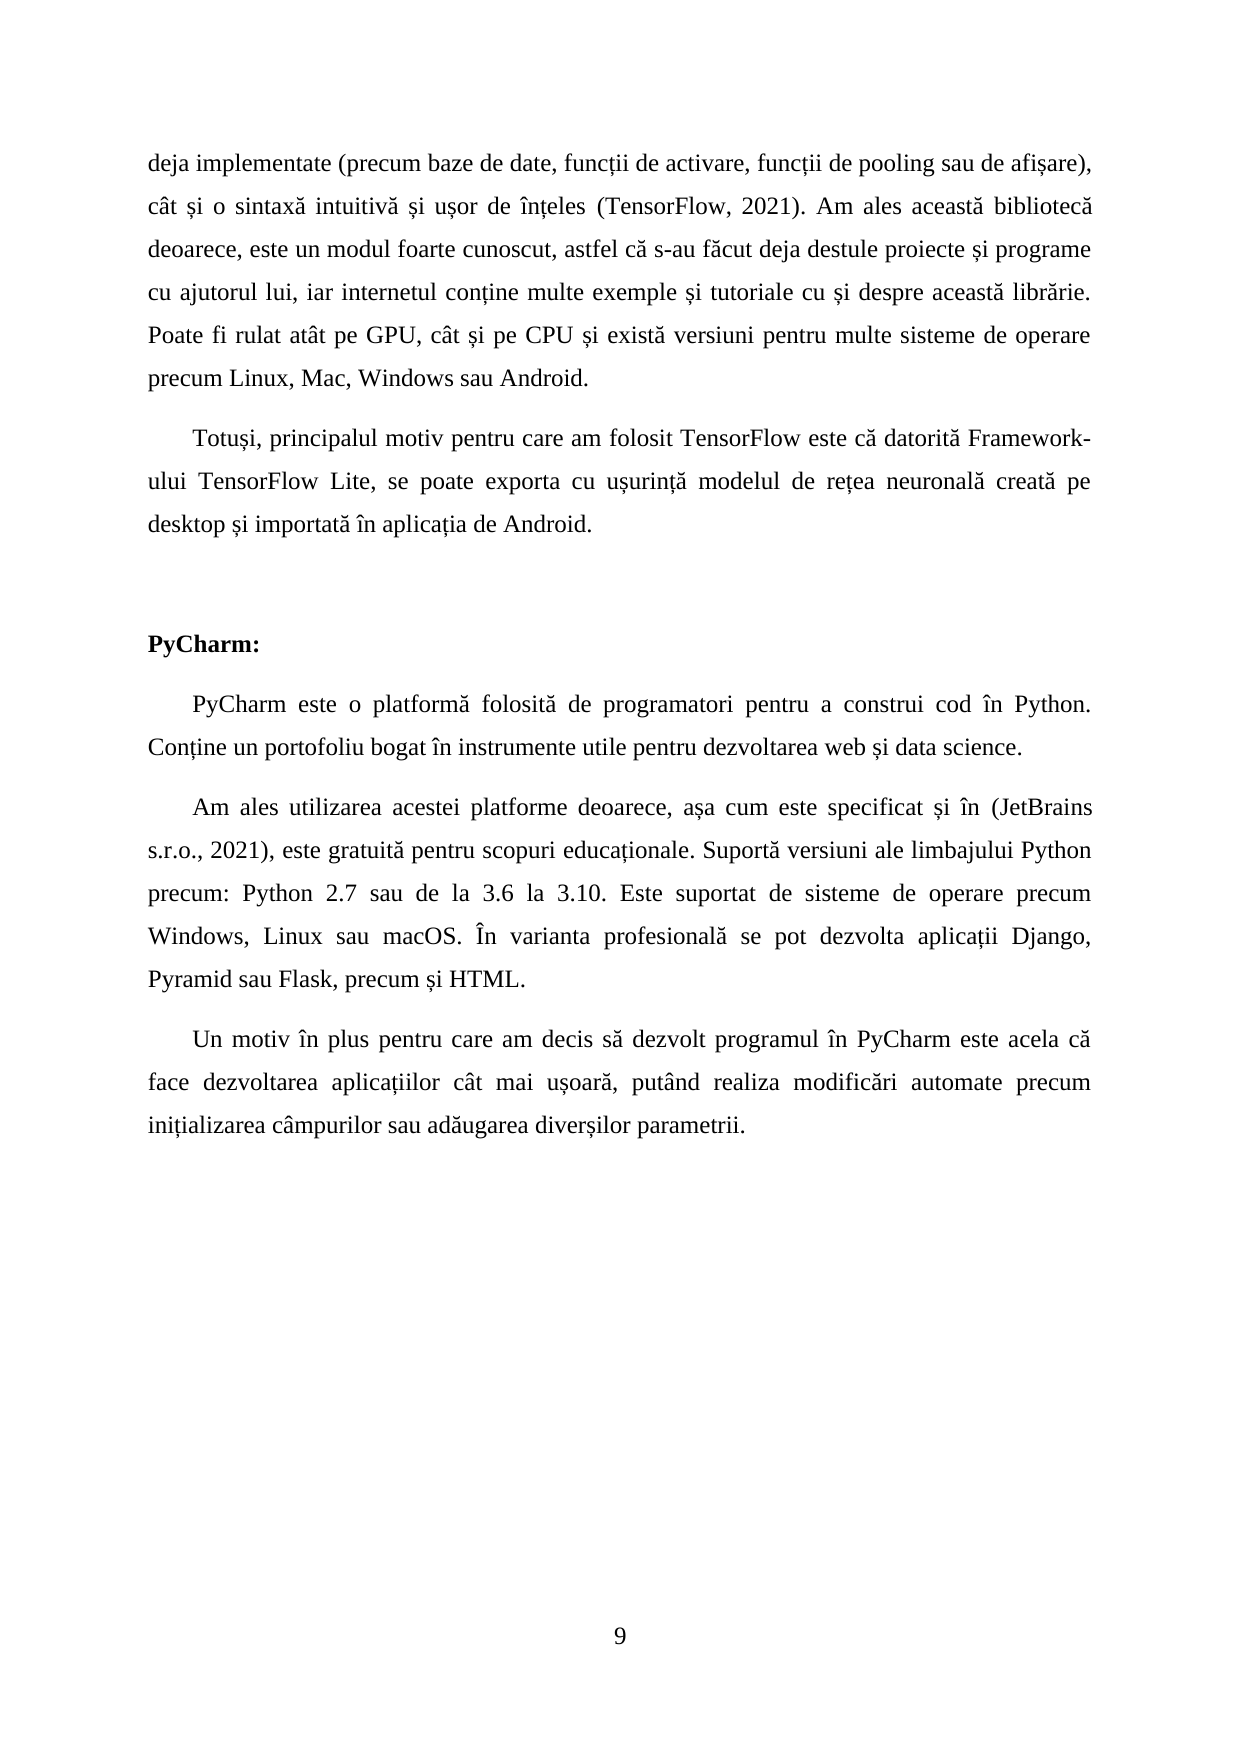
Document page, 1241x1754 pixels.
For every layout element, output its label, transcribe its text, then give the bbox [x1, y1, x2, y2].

text Am ales utilizarea acestei platforme deoarece, așa cum este specificat și în , este gratuită pentru scopuri educaționale. Suportă versiuni ale limbajului Python precum: Python 2.7 sau de la 3.6 la 3.10. Este suportat de sisteme de operare precum Windows, Linux sau macOS. În varianta profesională se pot dezvolta aplicații Django, Pyramid sau Flask, precum și HTML. [148, 792, 1092, 993]
text PyCharm este o platformă folosită de programatori pentru a construi cod în Python. Conține un portofoliu bogat în instrumente utile pentru dezvoltarea web și data science. [148, 689, 1092, 761]
text Totuși, principalul motiv pentru care am folosit TensorFlow este că datorită Framework-ului TensorFlow Lite, se poate exporta cu ușurință modelul de rețea neuronală creată pe desktop și importată în aplicația de Android. [148, 423, 1092, 538]
text PyCharm: [148, 629, 1092, 658]
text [148, 148, 1092, 392]
text Un motiv în plus pentru care am decis să dezvolt programul în PyCharm este acela că face dezvoltarea aplicațiilor cât mai ușoară, putând realiza modificări automate precum inițializarea câmpurilor sau adăugarea diverșilor parametrii. [148, 1024, 1092, 1139]
